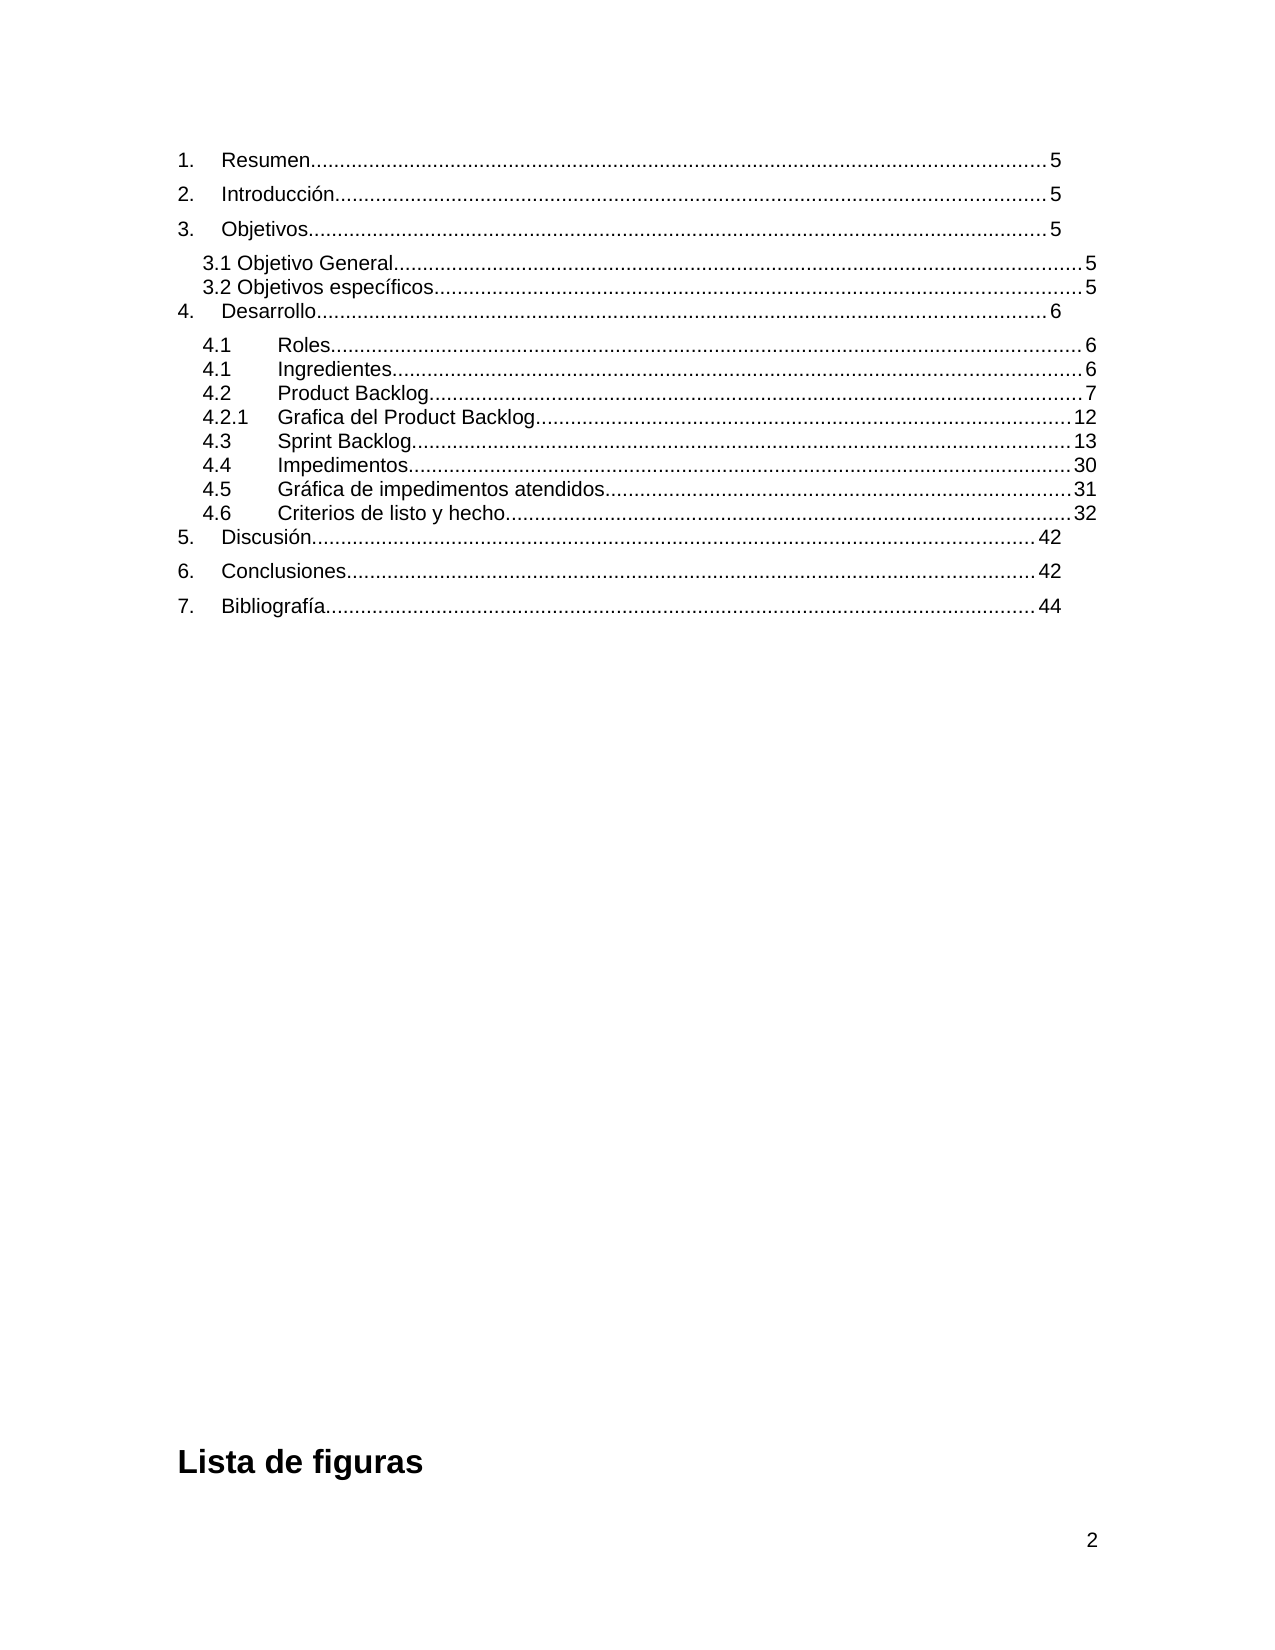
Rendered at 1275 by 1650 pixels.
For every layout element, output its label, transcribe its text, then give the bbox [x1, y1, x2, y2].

text Lista de figuras [177, 1442, 1098, 1481]
